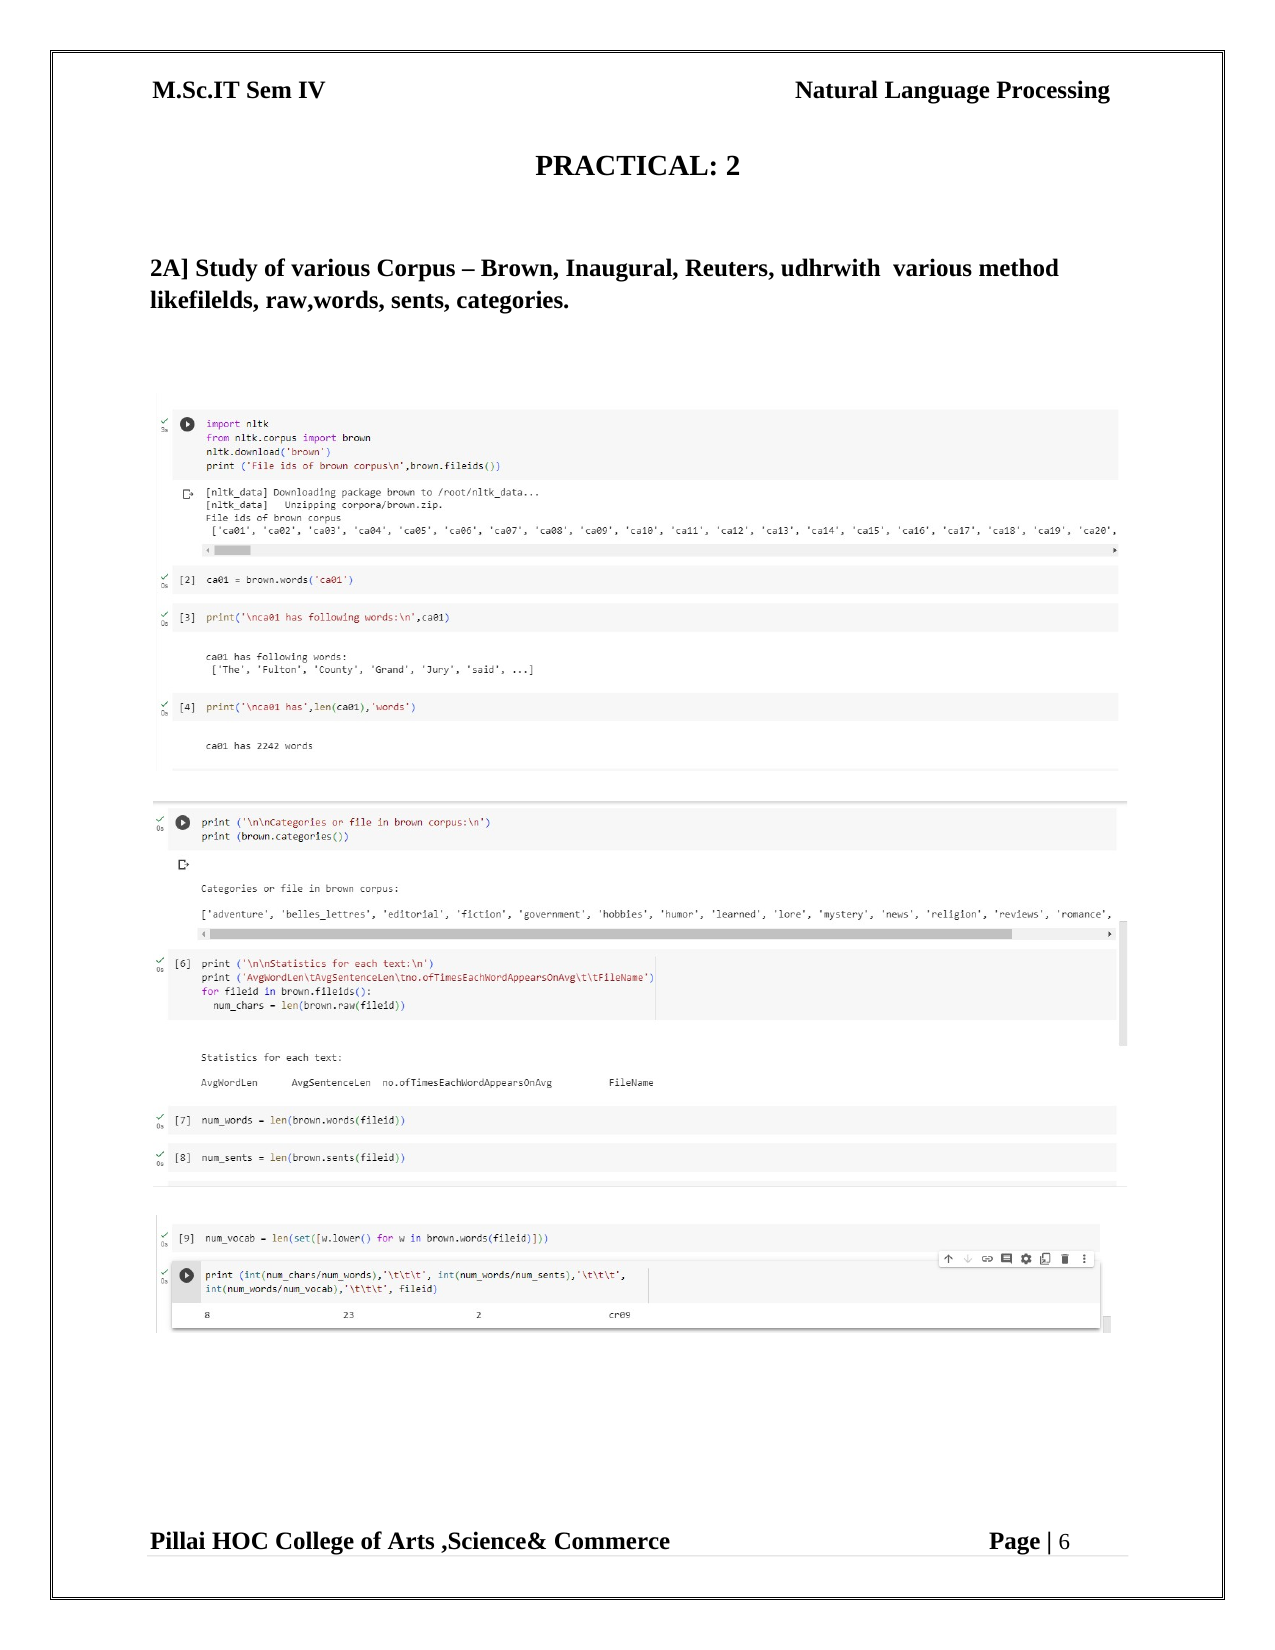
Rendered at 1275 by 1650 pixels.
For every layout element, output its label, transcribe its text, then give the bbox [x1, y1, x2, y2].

picture [156, 393, 1119, 771]
subtitle 2A] Study of various Corpus – Brown, Inaugural, Reuters, udhrwith various method likefilelds, raw,words, sents, categories. [150, 253, 1059, 314]
subtitle PRACTICAL: 2 [417, 148, 858, 182]
picture [153, 801, 1128, 1187]
picture [156, 1215, 1111, 1333]
